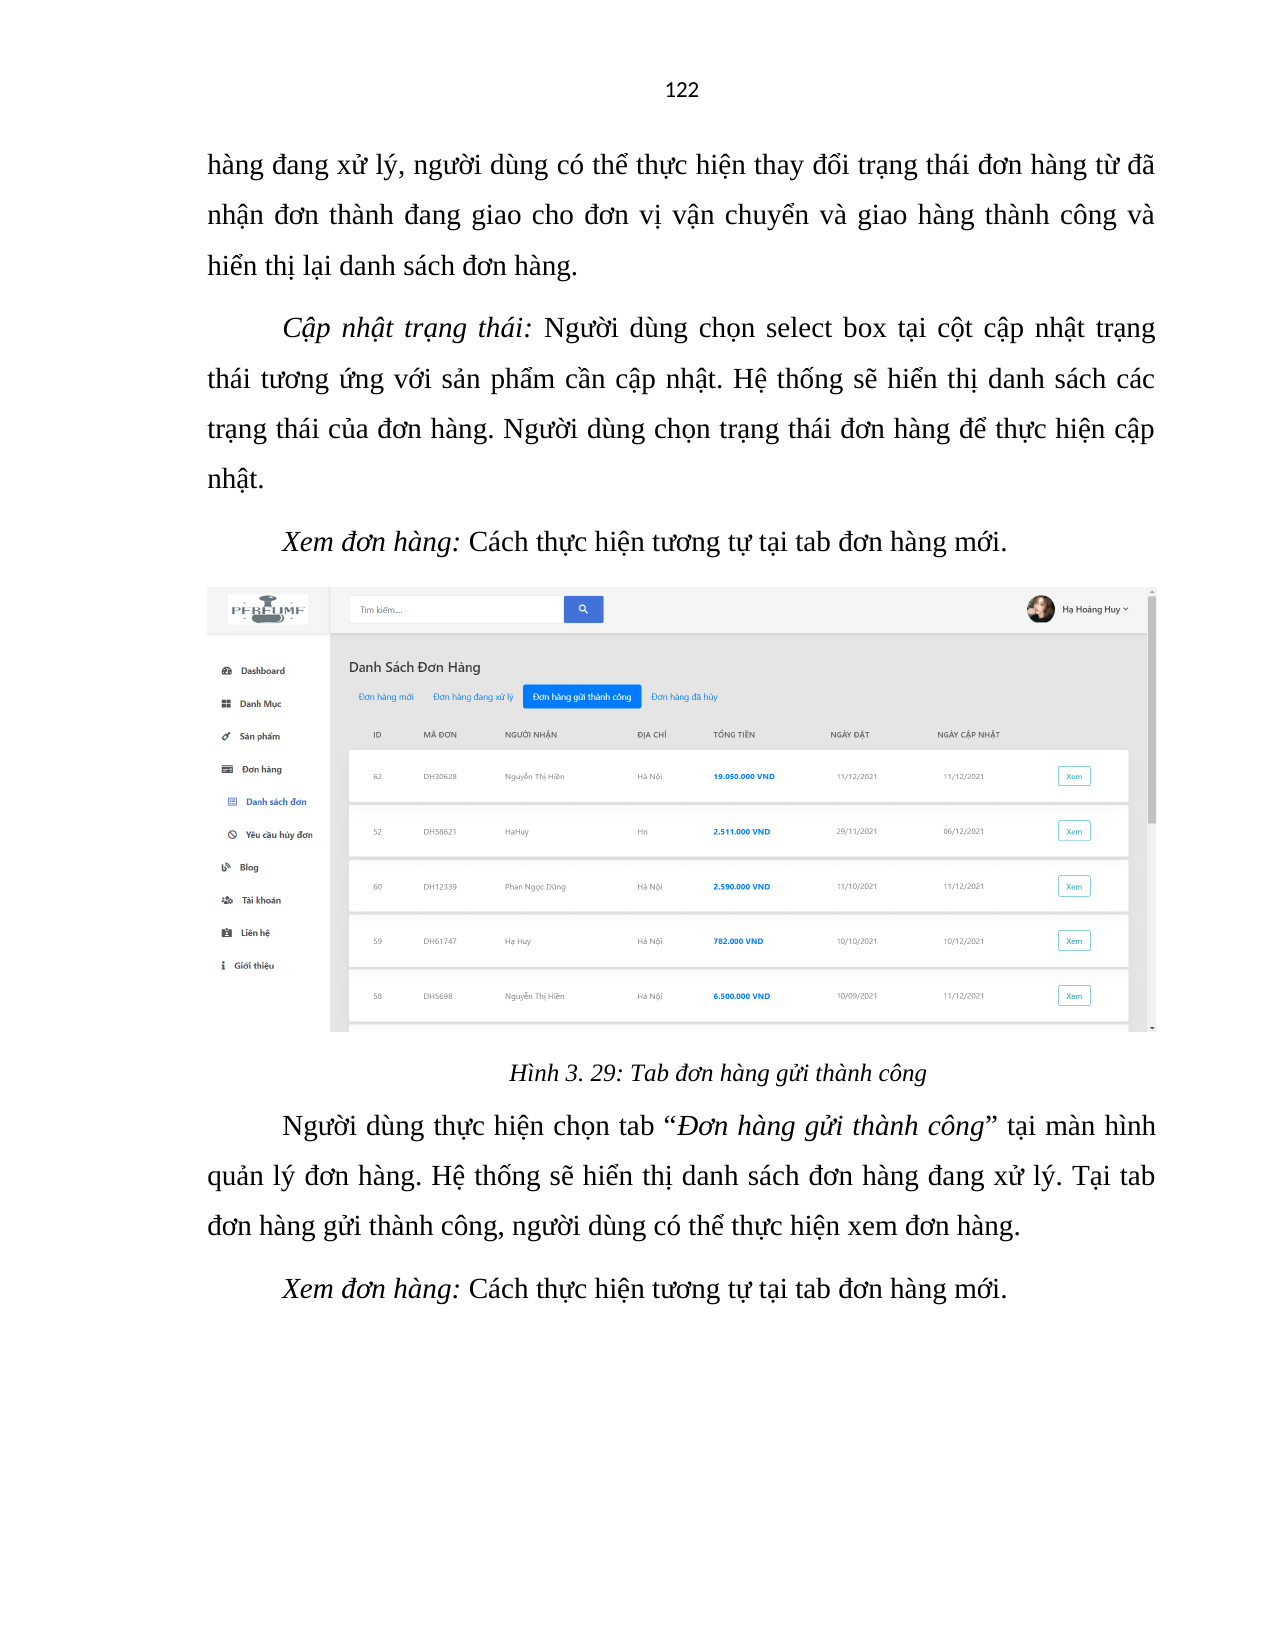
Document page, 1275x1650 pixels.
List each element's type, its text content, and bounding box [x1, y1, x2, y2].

text Cập nhật trạng thái: Người dùng chọn select box tại cột cập nhật trạng thái tương ứng với sản phẩm cần cập nhật. Hệ thống sẽ hiển thị danh sách các trạng thái của đơn hàng. Người dùng chọn trạng thái đơn hàng để thực hiện cập nhật. [207, 310, 1156, 495]
text Xem đơn hàng: Cách thực hiện tương tự tại tab đơn hàng mới. [207, 524, 1156, 558]
picture [207, 587, 1157, 1032]
text Người dùng thực hiện chọn tab “Đơn hàng gửi thành công” tại màn hình quản lý đơn hàng. Hệ thống sẽ hiển thị danh sách đơn hàng đang xử lý. Tại tab đơn hàng gửi thành công, người dùng có thể thực hiện xem đơn hàng. [207, 1108, 1156, 1242]
text Hình 3. 29: Tab đơn hàng gửi thành công [207, 1058, 1156, 1087]
text Xem đơn hàng: Cách thực hiện tương tự tại tab đơn hàng mới. [207, 1271, 1156, 1304]
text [207, 147, 1156, 281]
